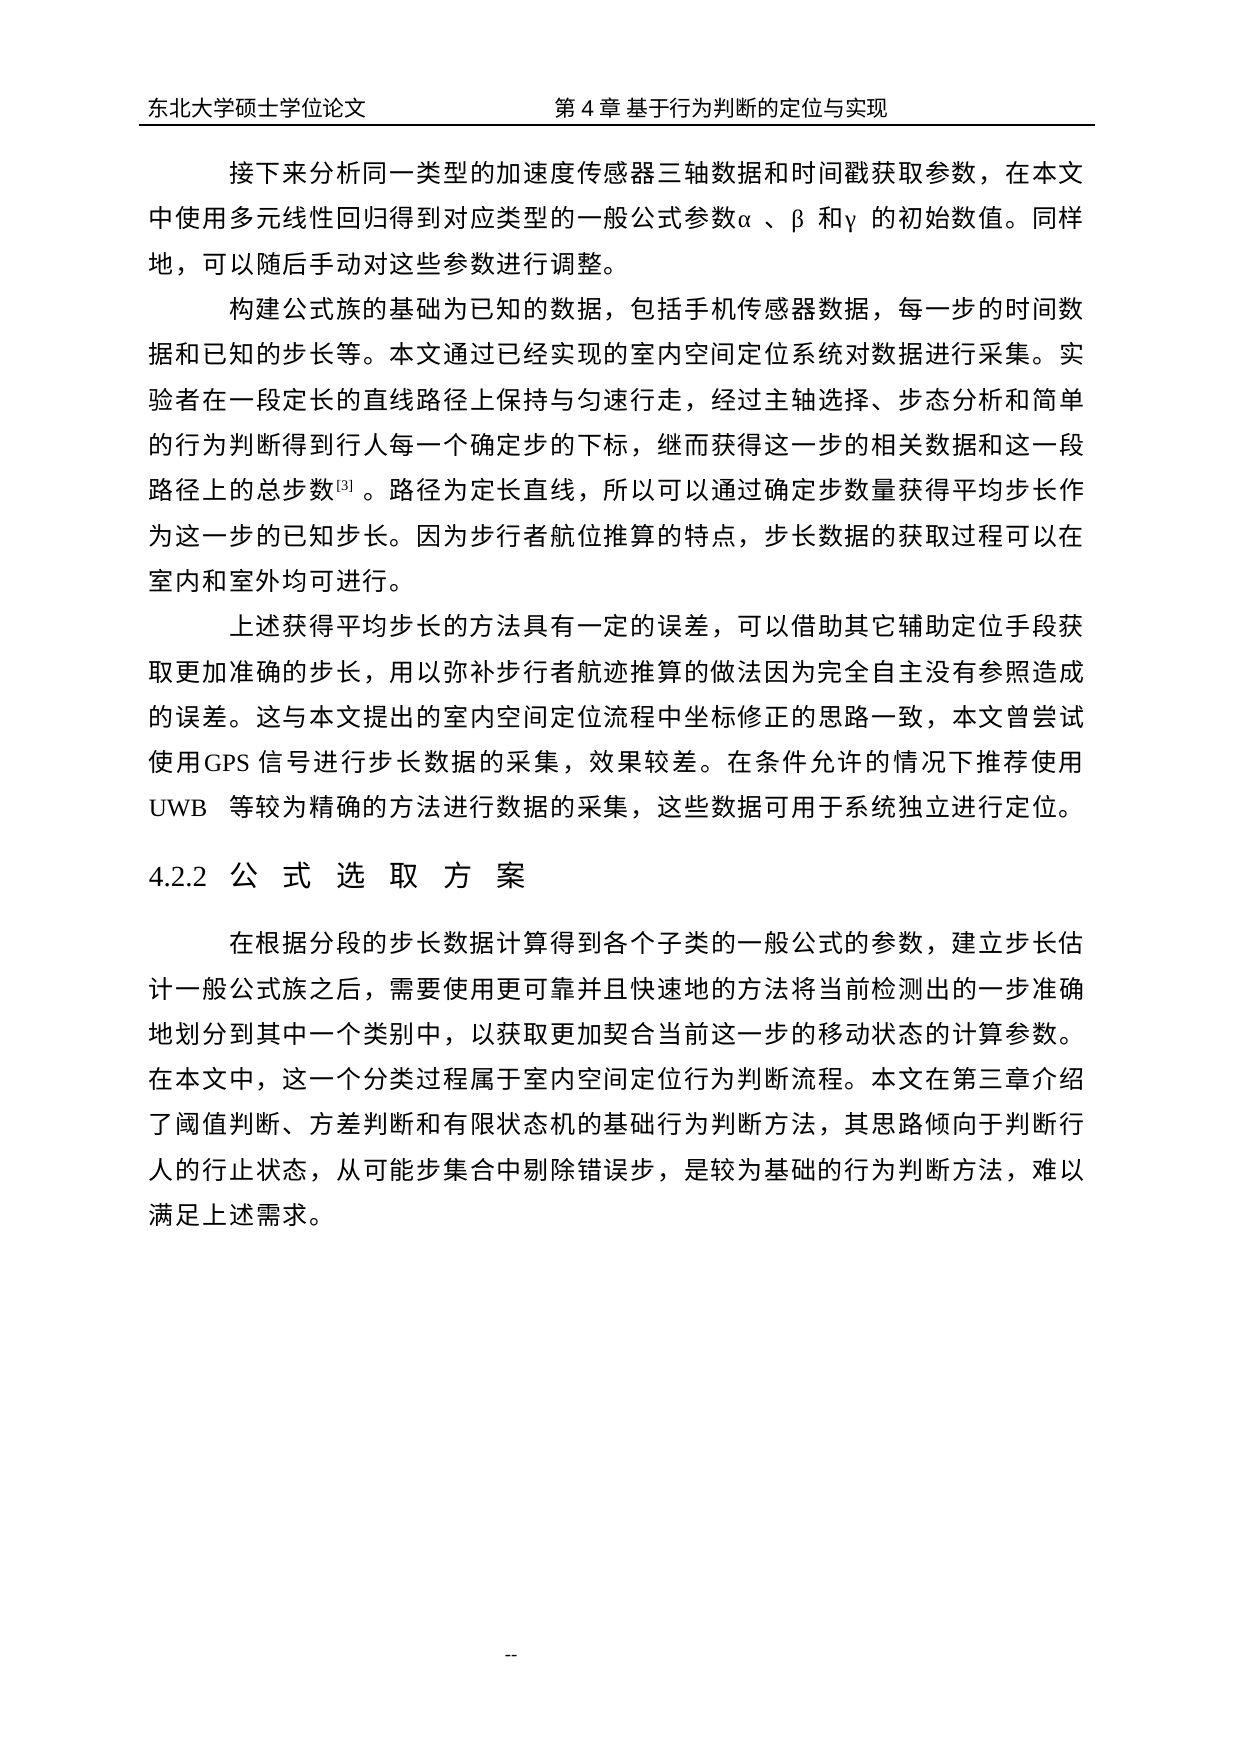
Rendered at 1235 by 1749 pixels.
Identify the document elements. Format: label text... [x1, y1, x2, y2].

text 构建公式族的基础为已知的数据，包括手机传感器数据，每一步的时间数据和已知的步长等。本文通过已经实现的室内空间定位系统对数据进行采集。实验者在一段定长的直线路径上保持与匀速行走，经过主轴选择、步态分析和简单的行为判断得到行人每一个确定步的下标，继而获得这一步的相关数据和这一段路径上的总步数[3]。路径为定长直线，所以可以通过确定步数量获得平均步长作为这一步的已知步长。因为步行者航位推算的特点，步长数据的获取过程可以在室内和室外均可进行。 [149, 285, 1086, 602]
text 在根据分段的步长数据计算得到各个子类的一般公式的参数，建立步长估计一般公式族之后，需要使用更可靠并且快速地的方法将当前检测出的一步准确地划分到其中一个类别中，以获取更加契合当前这一步的移动状态的计算参数。在本文中，这一个分类过程属于室内空间定位行为判断流程。本文在第三章介绍了阈值判断、方差判断和有限状态机的基础行为判断方法，其思路倾向于判断行人的行止状态，从可能步集合中剔除错误步，是较为基础的行为判断方法，难以满足上述需求。 [149, 919, 1086, 1236]
subtitle 公式选取方案 [143, 851, 1086, 897]
text 接下来分析同一类型的加速度传感器三轴数据和时间戳获取参数，在本文中使用多元线性回归得到对应类型的一般公式参数α、β和γ的初始数值。同样地，可以随后手动对这些参数进行调整。 [149, 149, 1086, 285]
text 上述获得平均步长的方法具有一定的误差，可以借助其它辅助定位手段获取更加准确的步长，用以弥补步行者航迹推算的做法因为完全自主没有参照造成的误差。这与本文提出的室内空间定位流程中坐标修正的思路一致，本文曾尝试使用GPS信号进行步长数据的采集，效果较差。在条件允许的情况下推荐使用UWB等较为精确的方法进行数据的采集，这些数据可用于系统独立进行定位。 [149, 602, 1086, 829]
